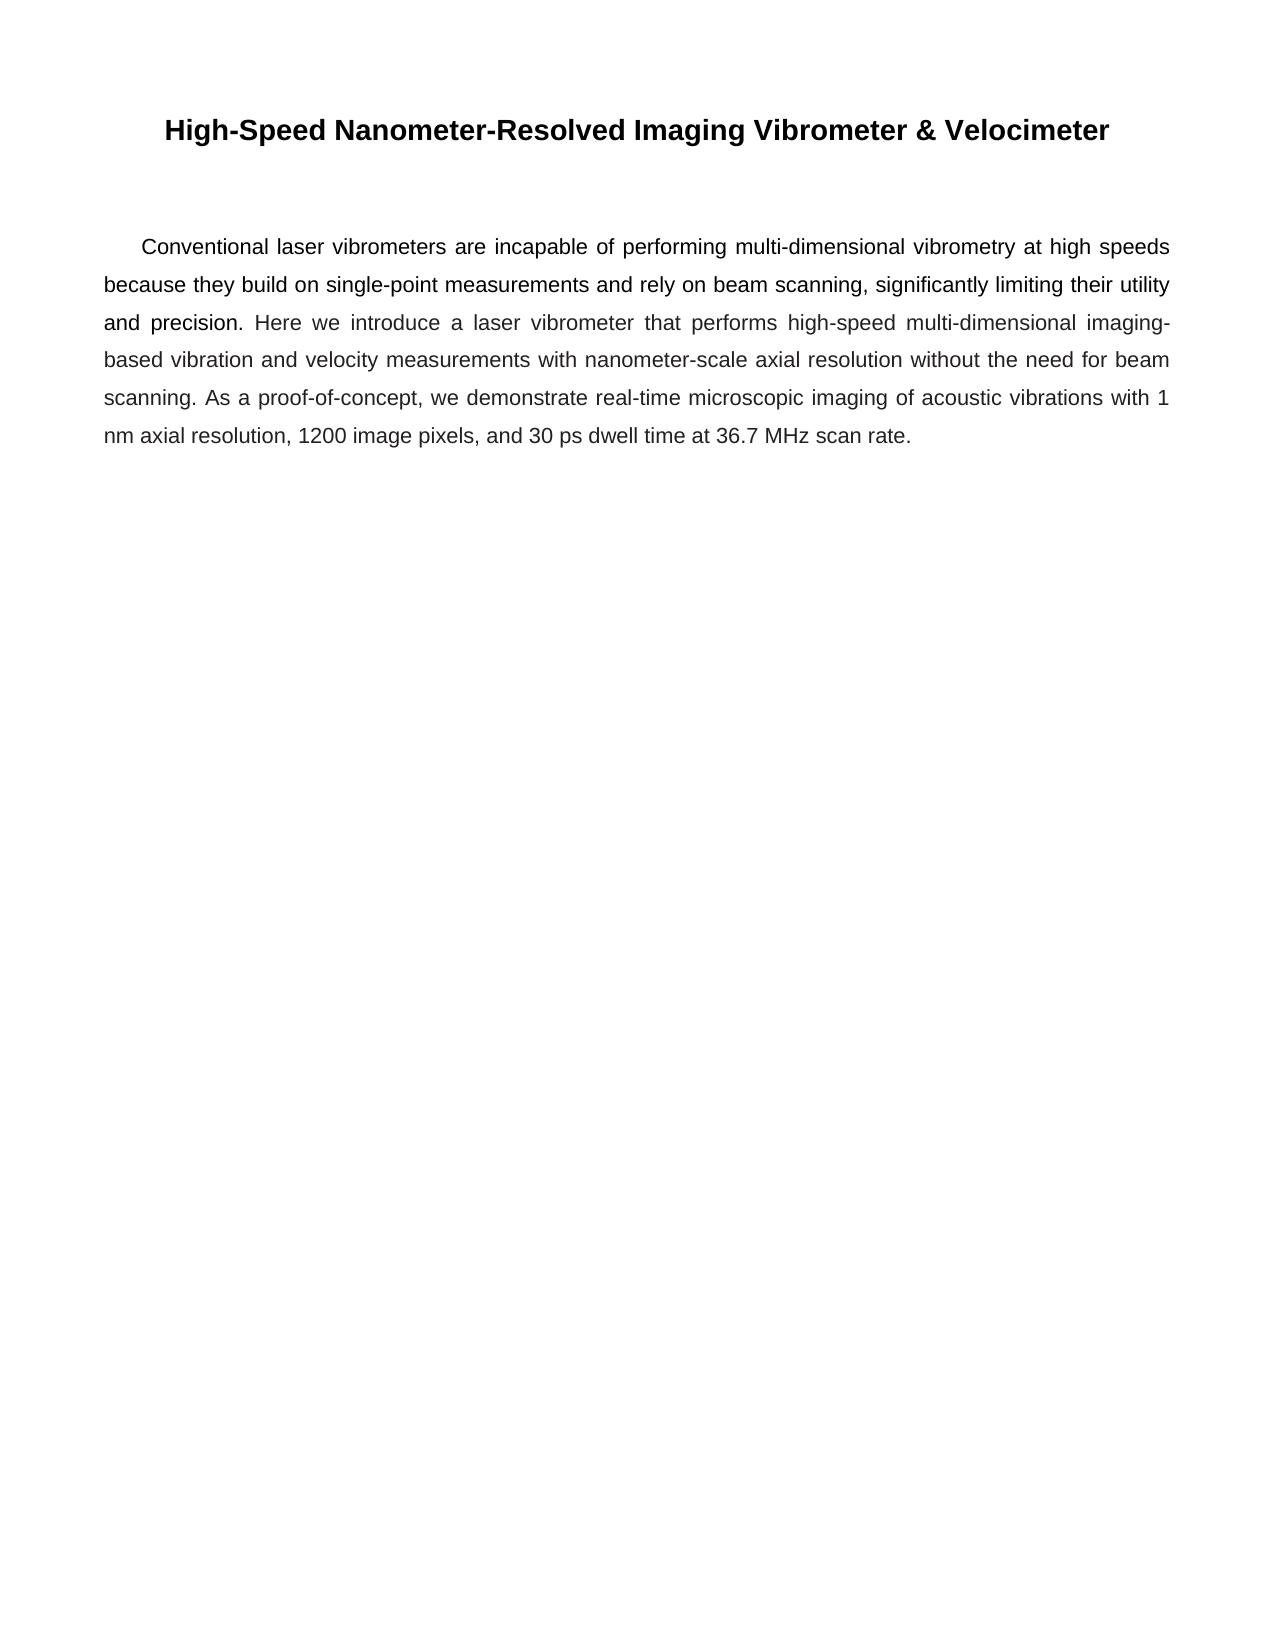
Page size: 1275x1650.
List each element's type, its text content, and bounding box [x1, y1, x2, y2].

text Conventional laser vibrometers are incapable of performing multi-dimensional vibrometry at high speeds because they build on single-point measurements and rely on beam scanning, significantly limiting their utility and precision. Here we introduce a laser vibrometer that performs high-speed multi-dimensional imaging-based vibration and velocity measurements with nanometer-scale axial resolution without the need for beam scanning. As a proof-of-concept, we demonstrate real-time microscopic imaging of acoustic vibrations with 1 nm axial resolution, 1200 image pixels, and 30 ps dwell time at 36.7 MHz scan rate. [103, 234, 1171, 448]
text High-Speed Nanometer-Resolved Imaging Vibrometer & Velocimeter [103, 112, 1171, 146]
